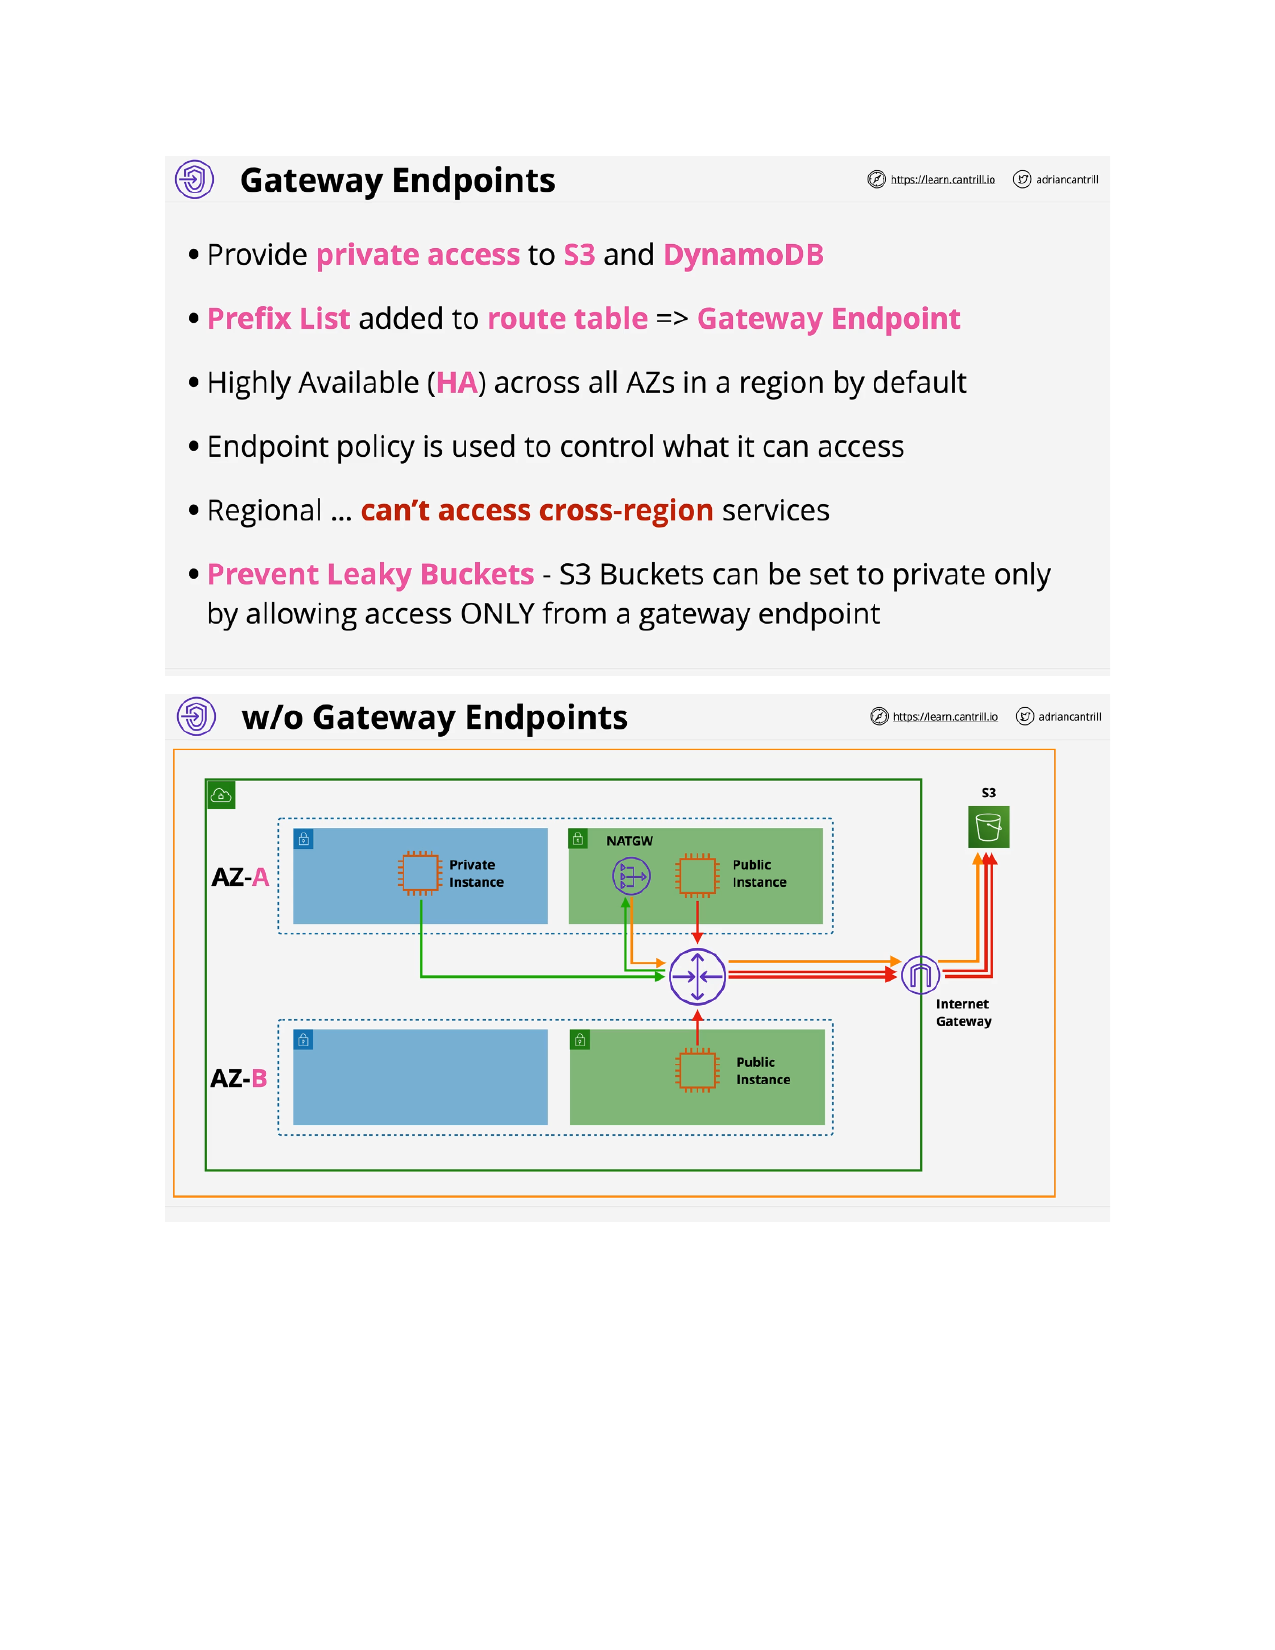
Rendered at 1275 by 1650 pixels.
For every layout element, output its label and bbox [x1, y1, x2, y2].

picture [165, 156, 1111, 676]
picture [165, 694, 1111, 1222]
